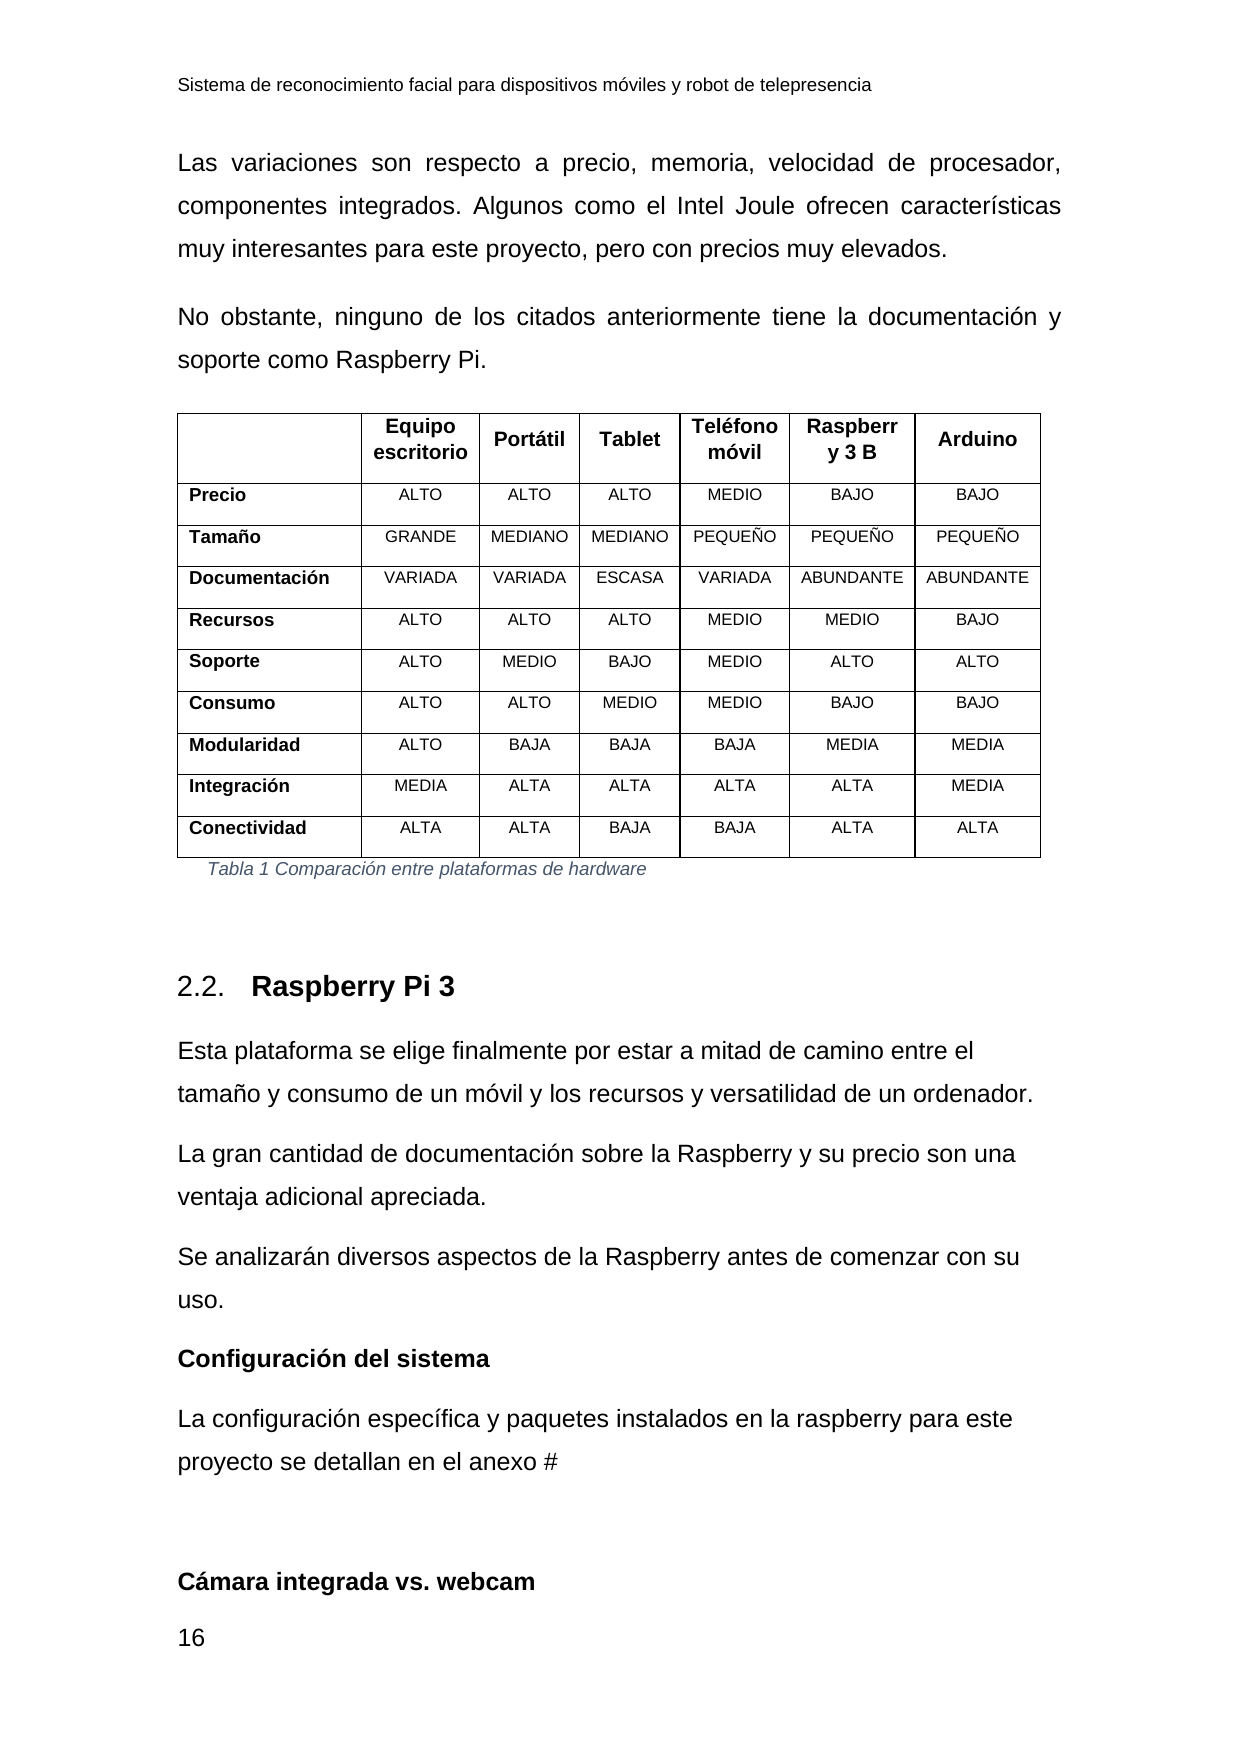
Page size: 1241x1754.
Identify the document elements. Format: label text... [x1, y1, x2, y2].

table_cell ALTA [480, 817, 579, 857]
table_cell ALTA [790, 817, 914, 857]
table_cell Soporte [178, 650, 361, 691]
text Se analizarán diversos aspectos de la Raspberry antes de comenzar con su uso. [177, 1241, 1063, 1313]
table_cell ALTA [362, 817, 479, 857]
table_cell MEDIA [916, 775, 1040, 816]
table_header Arduino [916, 414, 1040, 483]
table_cell MEDIANO [480, 526, 579, 566]
table_cell BAJO [790, 484, 914, 524]
table_cell ALTO [362, 734, 479, 774]
table_cell ALTO [580, 609, 679, 649]
table_cell BAJA [681, 817, 789, 857]
table_cell BAJO [916, 692, 1040, 732]
table_cell Consumo [178, 692, 361, 732]
text Esta plataforma se elige finalmente por estar a mitad de camino entre el tamaño y consumo de un móvil y los recursos y versatilidad de un ordenador. [177, 1036, 1063, 1107]
table_cell VARIADA [480, 567, 579, 608]
table_cell MEDIO [681, 484, 789, 524]
text Las variaciones son respecto a precio, memoria, velocidad de procesador, componentes integrados. Algunos como el Intel Joule ofrecen características muy interesantes para este proyecto, pero con precios muy elevados. [177, 148, 1063, 263]
table_cell Tamaño [178, 526, 361, 566]
table_cell MEDIA [790, 734, 914, 774]
table_cell ALTO [916, 650, 1040, 691]
table_cell MEDIANO [580, 526, 679, 566]
text Tabla Comparación entre plataformas de hardware [177, 858, 1063, 880]
table_cell MEDIO [480, 650, 579, 691]
table_cell ALTA [790, 775, 914, 816]
table_header [178, 414, 361, 483]
table_cell MEDIO [681, 692, 789, 732]
text Configuración del sistema [177, 1344, 1063, 1373]
table_cell Recursos [178, 609, 361, 649]
table_cell PEQUEÑO [916, 526, 1040, 566]
table_cell ALTO [580, 484, 679, 524]
table_cell Documentación [178, 567, 361, 608]
text La gran cantidad de documentación sobre la Raspberry y su precio son una ventaja adicional apreciada. [177, 1138, 1063, 1210]
table_cell ALTO [480, 484, 579, 524]
table_cell Modularidad [178, 734, 361, 774]
table_cell MEDIA [916, 734, 1040, 774]
table_cell Integración [178, 775, 361, 816]
table_cell MEDIO [580, 692, 679, 732]
text La configuración específica y paquetes instalados en la raspberry para este proyecto se detallan en el anexo # [177, 1404, 1063, 1476]
table_cell BAJO [916, 484, 1040, 524]
table_cell ALTO [362, 609, 479, 649]
table_cell ALTO [362, 692, 479, 732]
table_cell MEDIO [681, 609, 789, 649]
table_cell BAJA [580, 734, 679, 774]
table_cell Conectividad [178, 817, 361, 857]
table_header Portátil [480, 414, 579, 483]
table_cell ALTO [790, 650, 914, 691]
text Cámara integrada vs. webcam [177, 1567, 1063, 1596]
table_cell ABUNDANTE [790, 567, 914, 608]
table_cell BAJA [480, 734, 579, 774]
table_cell BAJO [916, 609, 1040, 649]
table_cell BAJA [580, 817, 679, 857]
table_cell MEDIO [681, 650, 789, 691]
table_cell PEQUEÑO [790, 526, 914, 566]
table_cell ALTA [916, 817, 1040, 857]
table_header Teléfono móvil [681, 414, 789, 483]
table_cell ALTA [580, 775, 679, 816]
table_header Raspberry 3 B [790, 414, 914, 483]
table_cell ALTA [681, 775, 789, 816]
table_cell VARIADA [681, 567, 789, 608]
table_cell VARIADA [362, 567, 479, 608]
table_cell MEDIA [362, 775, 479, 816]
text Raspberry Pi 3 [177, 969, 1063, 1002]
table_cell ALTO [362, 650, 479, 691]
table_cell ESCASA [580, 567, 679, 608]
table_cell ALTA [480, 775, 579, 816]
table_cell PEQUEÑO [681, 526, 789, 566]
table_cell ALTO [480, 692, 579, 732]
table_cell ALTO [480, 609, 579, 649]
table_cell GRANDE [362, 526, 479, 566]
table_cell BAJA [681, 734, 789, 774]
table_cell Precio [178, 484, 361, 524]
table_cell BAJO [580, 650, 679, 691]
table_cell ALTO [362, 484, 479, 524]
table_header Tablet [580, 414, 679, 483]
table_cell ABUNDANTE [916, 567, 1040, 608]
table_cell MEDIO [790, 609, 914, 649]
text No obstante, ninguno de los citados anteriormente tiene la documentación y soporte como Raspberry Pi. [177, 302, 1063, 374]
table_cell BAJO [790, 692, 914, 732]
table_header Equipo escritorio [362, 414, 479, 483]
